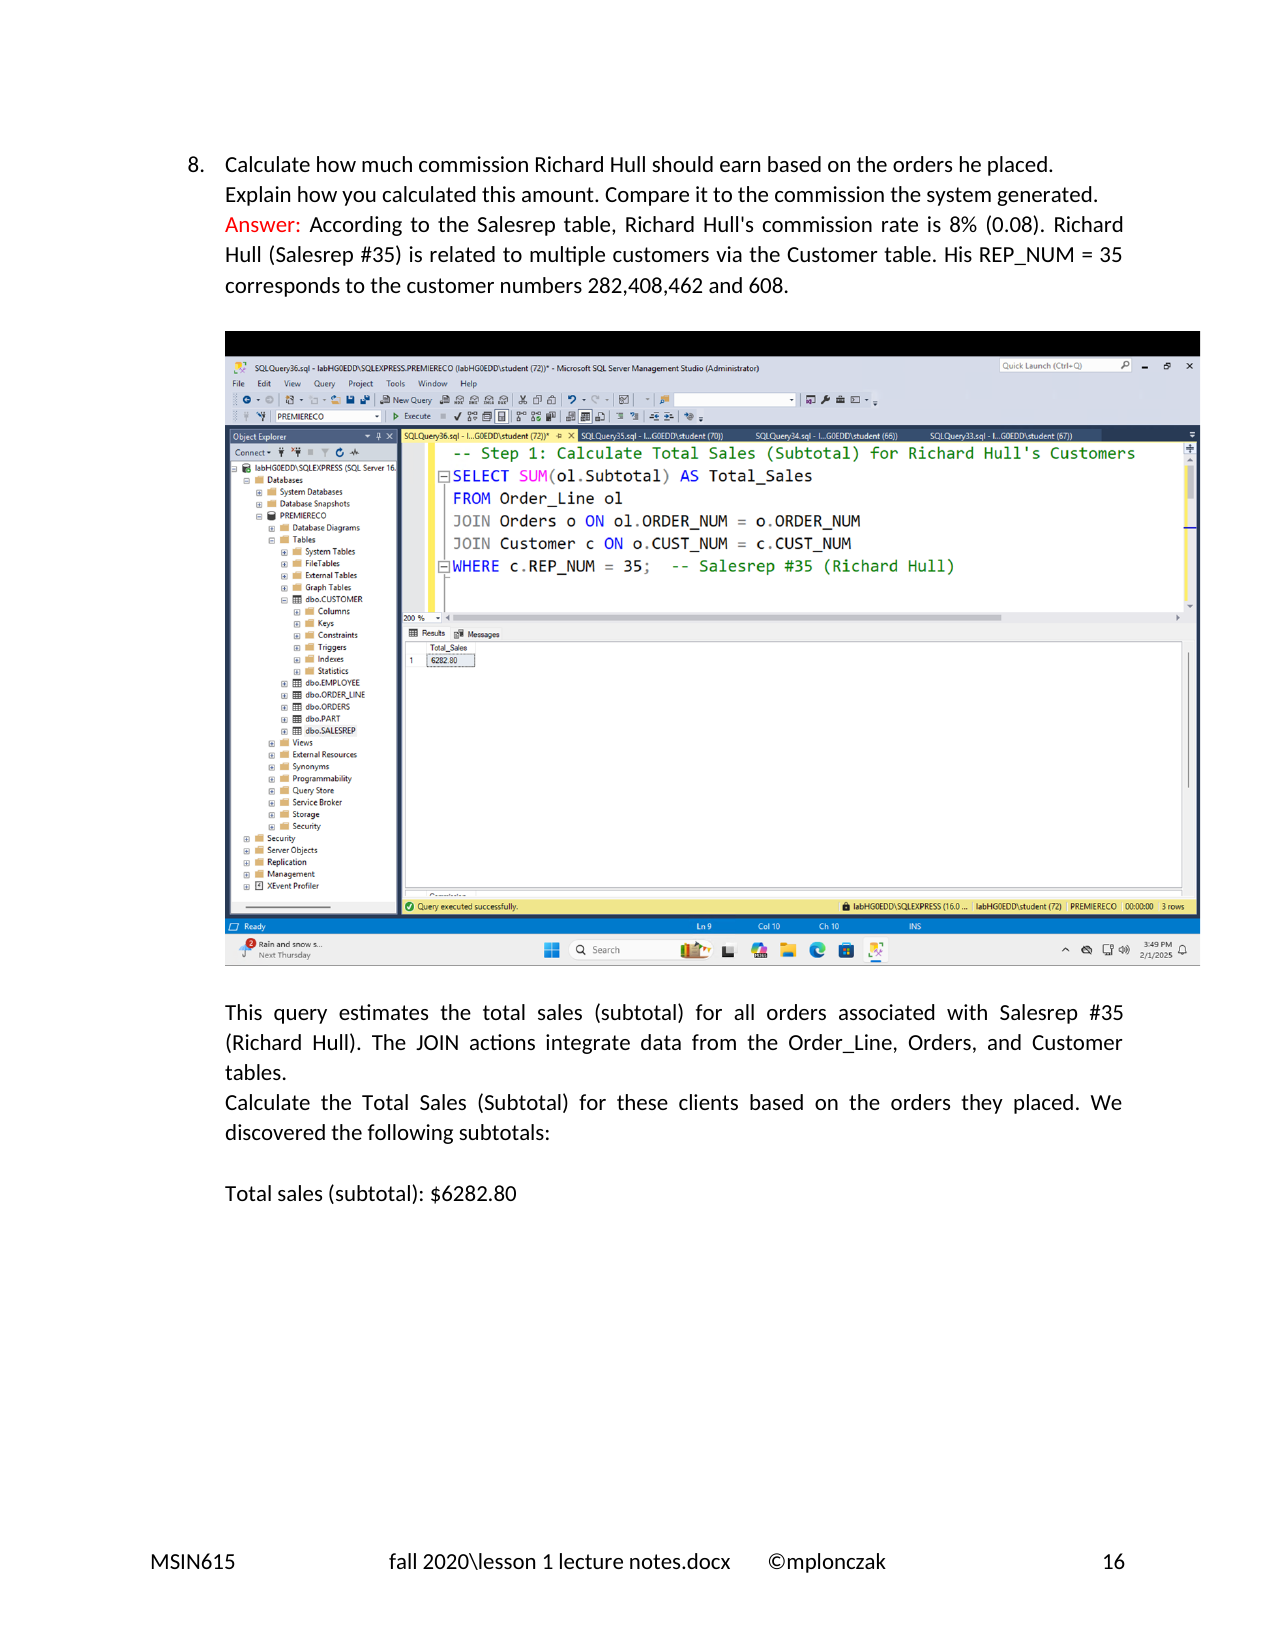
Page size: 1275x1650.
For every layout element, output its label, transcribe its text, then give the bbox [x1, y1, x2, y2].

list This query estimates the total sales (subtotal) for all orders associated with Salesrep #35 (Richard Hull). The JOIN actions integrate data from the Order_Line, Orders, and Customer tables. [225, 998, 1125, 1086]
list Calculate how much commission Richard Hull should earn based on the orders he placed. Explain how you calculated this amount. Compare it to the commission the system generated. [187, 150, 1125, 208]
list Total sales (subtotal): $6282.80 [225, 1179, 1125, 1207]
list Answer: According to the Salesrep table, Richard Hull's commission rate is 8% (0.08). Richard Hull (Salesrep #35) is related to multiple customers via the Customer table. His REP_NUM = 35 corresponds to the customer numbers 282,408,462 and 608. [225, 210, 1125, 299]
list Calculate the Total Sales (Subtotal) for these clients based on the orders they placed. We discovered the following subtotals: [225, 1088, 1125, 1147]
picture [225, 331, 1200, 966]
